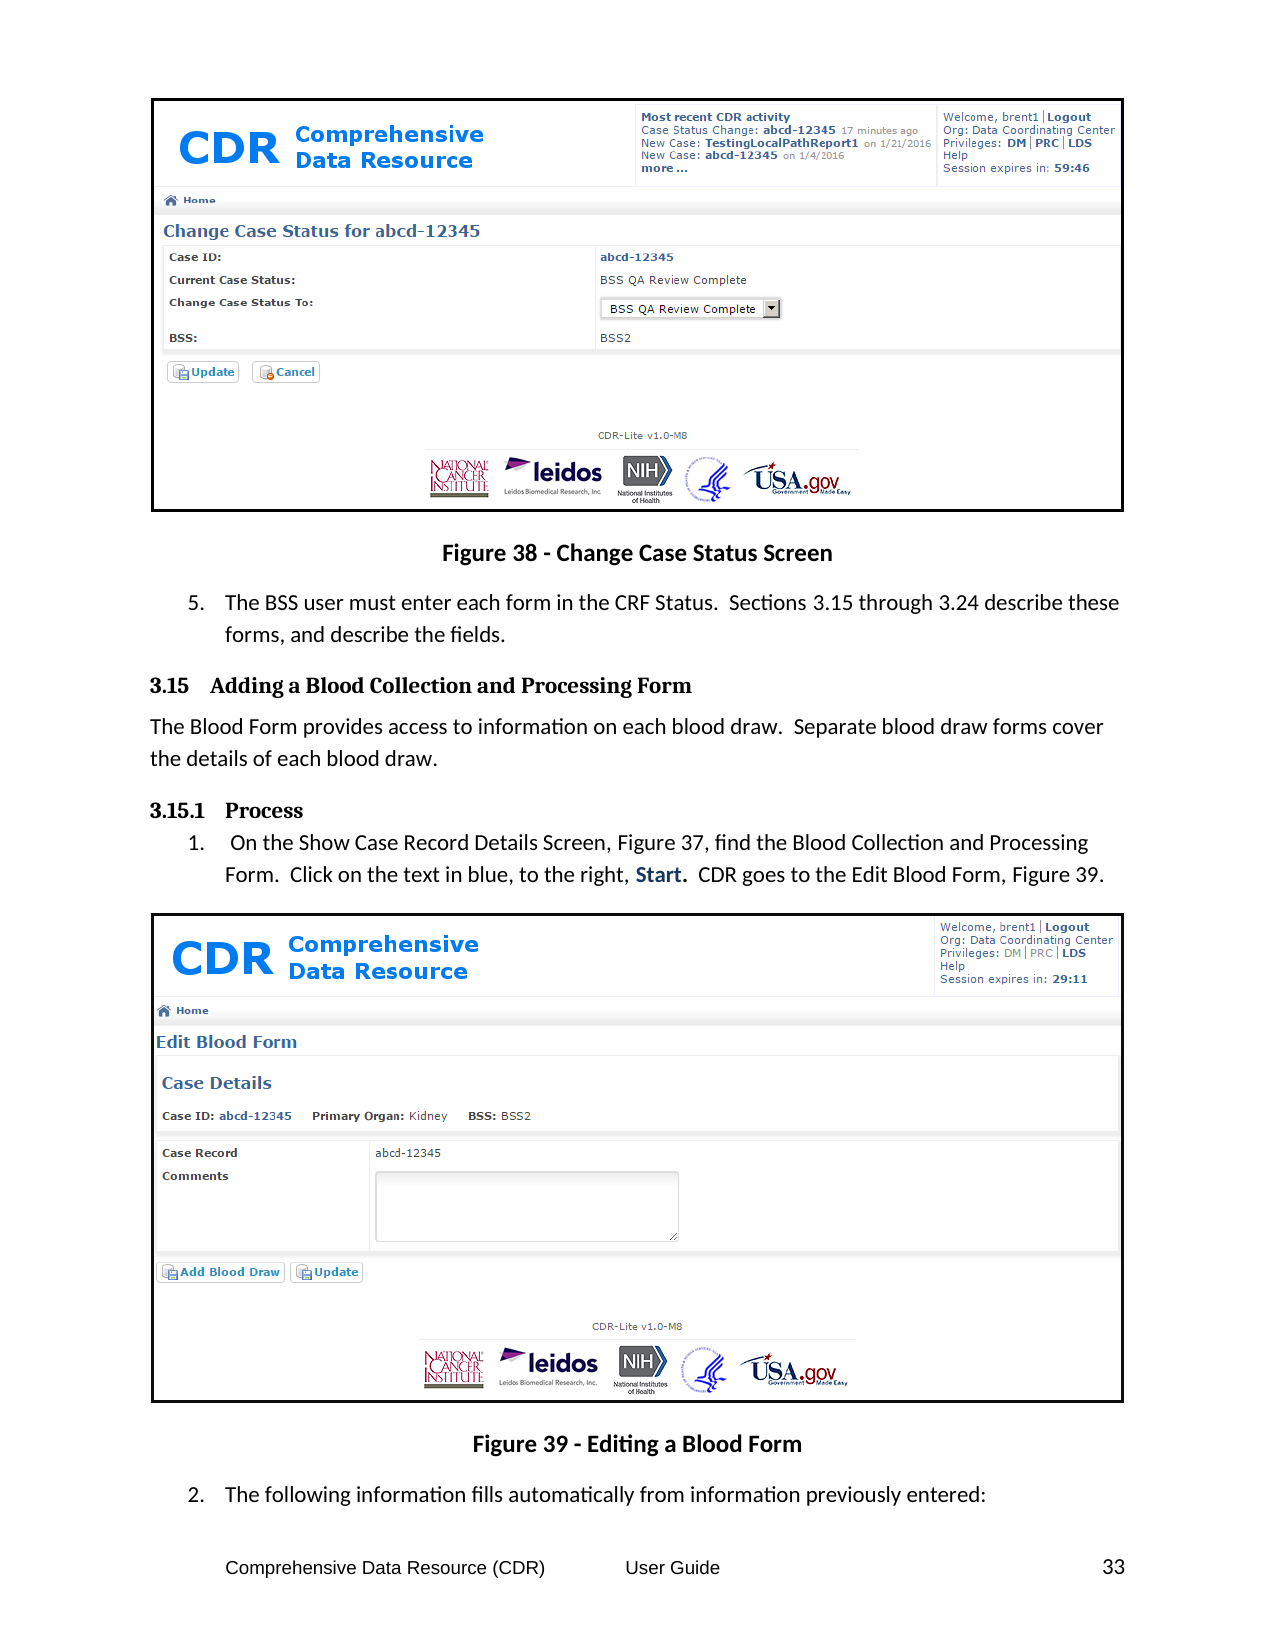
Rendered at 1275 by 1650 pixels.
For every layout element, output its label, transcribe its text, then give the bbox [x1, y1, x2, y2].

list On the Show Case Record Details Screen, Figure 37, find the Blood Collection and Processing Form. Click on the text in blue, to the right, Start. CDR goes to the Edit Blood Form, Figure 39. [187, 828, 1125, 888]
list The BSS user must enter each form in the CRF Status. Sections 3.15 through 3.24 describe these forms, and describe the fields. [187, 588, 1125, 648]
picture [154, 916, 1121, 1400]
text Figure 38 - Change Case Status Screen [150, 537, 1125, 567]
text The Blood Form provides access to information on each blood draw. Separate blood draw forms cover the details of each blood draw. [150, 712, 1125, 772]
text Figure 39 - Editing a Blood Form [150, 1428, 1125, 1459]
list The following information fills automatically from information previously entered: [187, 1480, 1125, 1508]
subtitle Process [150, 797, 1125, 824]
picture [154, 101, 1121, 509]
subtitle Adding a Blood Collection and Processing Form [150, 673, 1125, 700]
